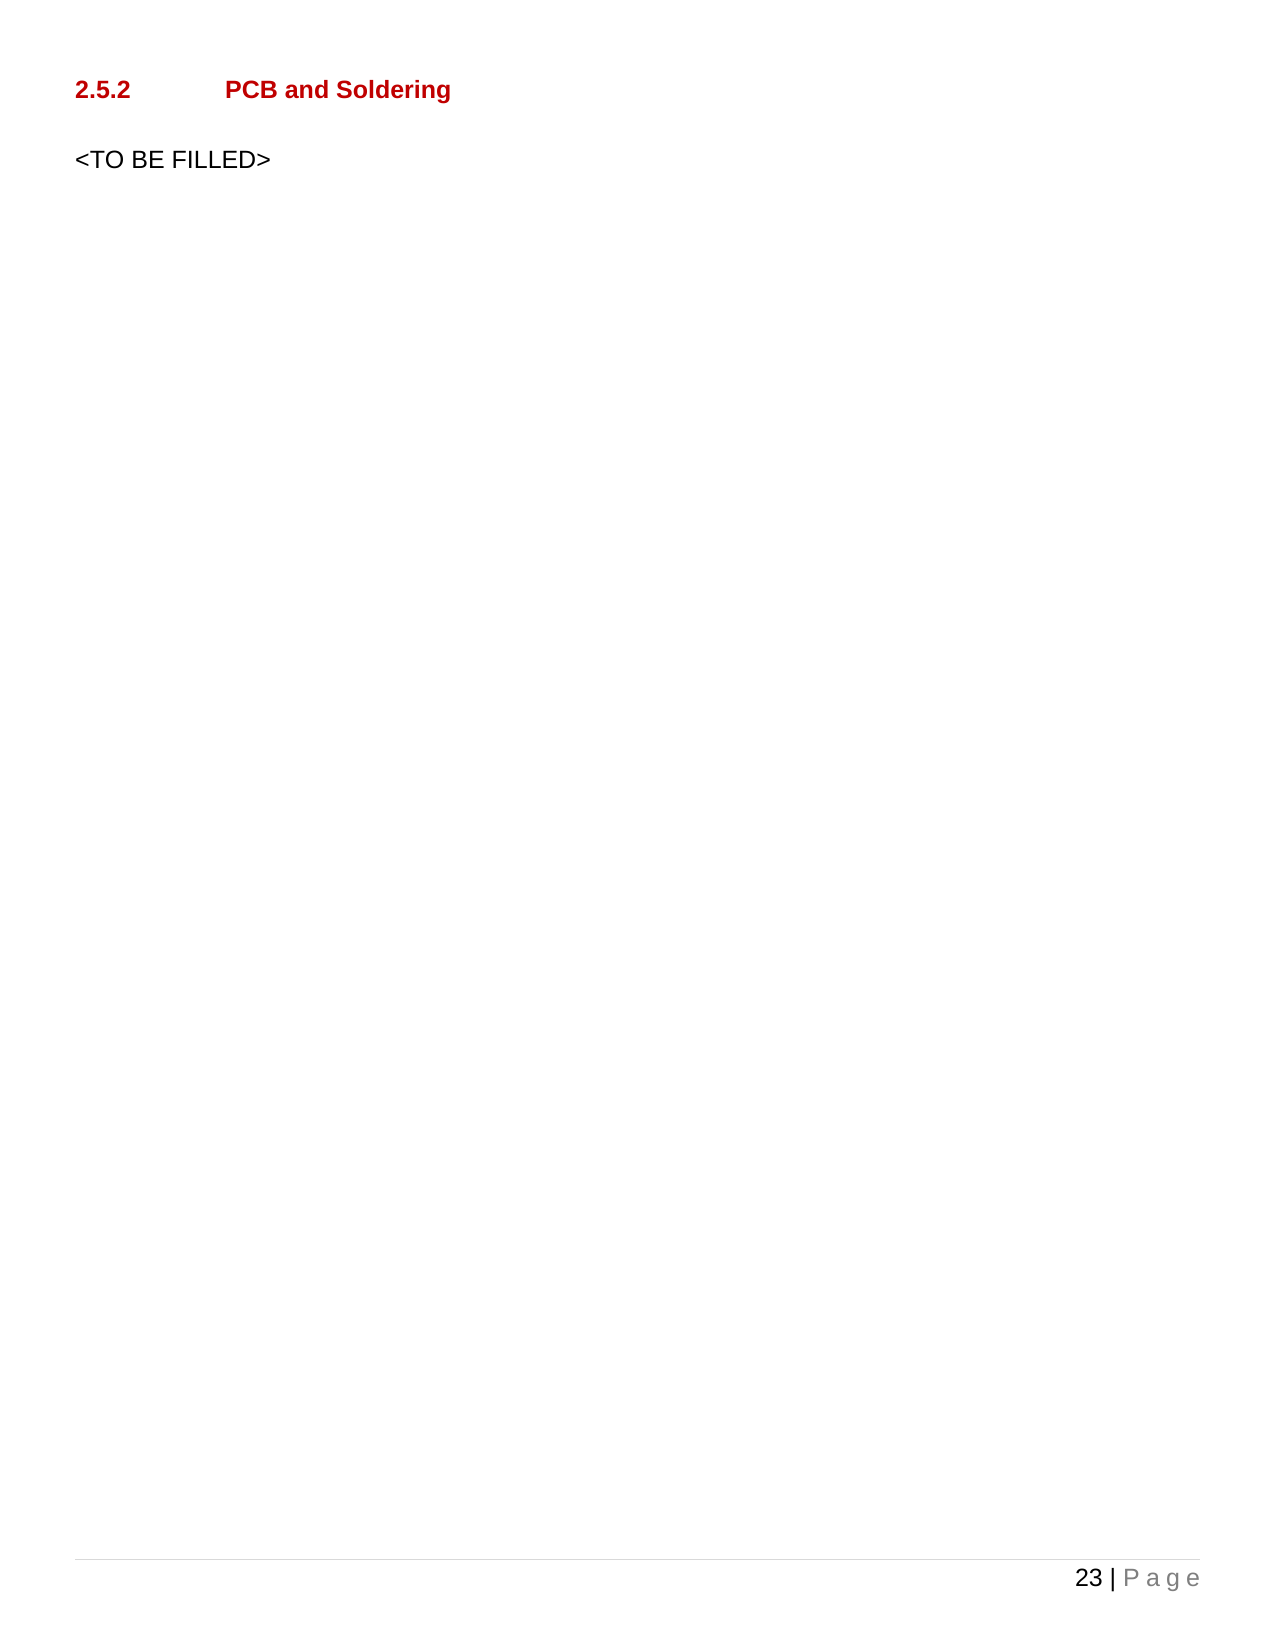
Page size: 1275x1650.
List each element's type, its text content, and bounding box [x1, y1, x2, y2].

text <TO BE FILLED> [75, 145, 1200, 174]
subtitle 2.5.2 PCB and Soldering [75, 75, 1200, 104]
